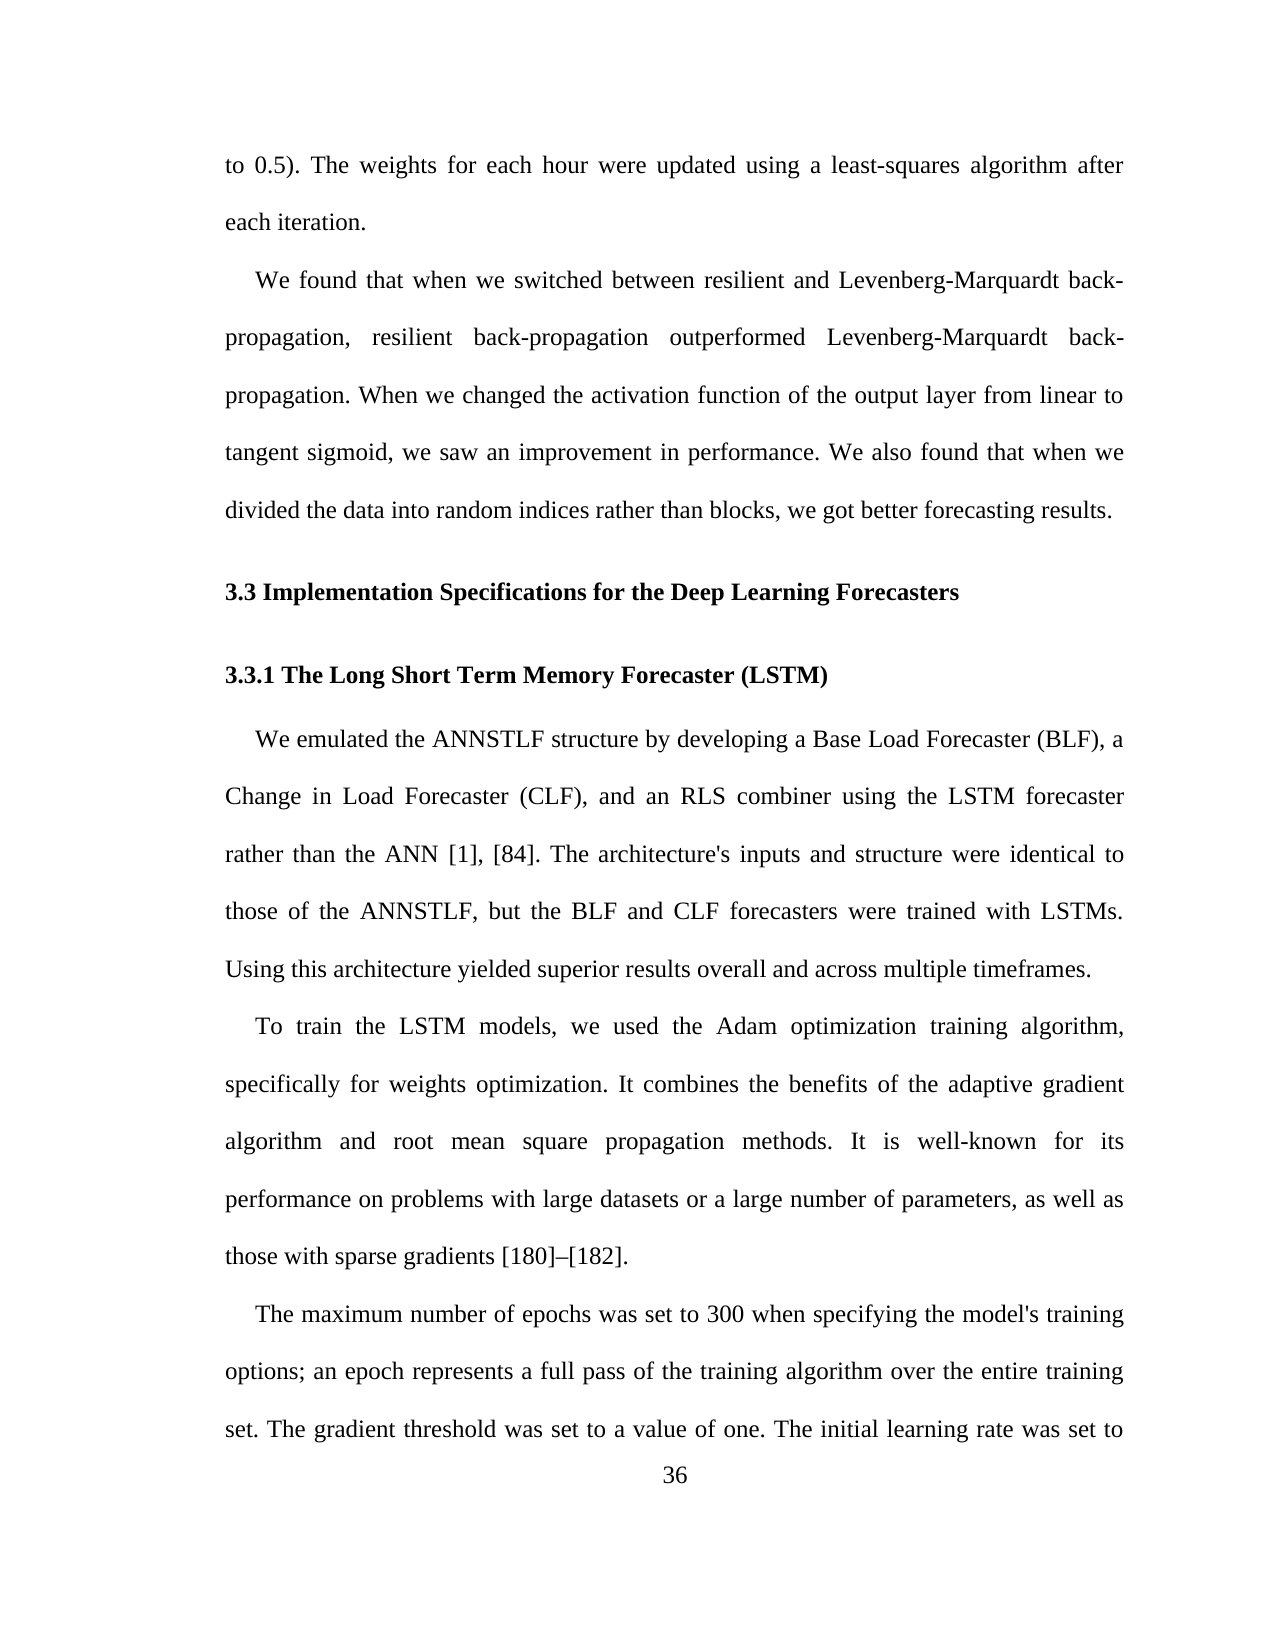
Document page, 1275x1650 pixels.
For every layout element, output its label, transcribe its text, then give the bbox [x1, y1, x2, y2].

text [225, 1299, 1125, 1442]
text We found that when we switched between resilient and Levenberg-Marquardt back-propagation, resilient back-propagation outperformed Levenberg-Marquardt back-propagation. When we changed the activation function of the output layer from linear to tangent sigmoid, we saw an improvement in performance. We also found that when we divided the data into random indices rather than blocks, we got better forecasting results. [225, 265, 1125, 524]
subtitle 3.3.1 The Long Short Term Memory Forecaster (LSTM) [225, 660, 1125, 689]
text We emulated the ANNSTLF structure by developing a Base Load Forecaster (BLF), a Change in Load Forecaster (CLF), and an RLS combiner using the LSTM forecaster rather than the ANN [1], [84]. The architecture's inputs and structure were identical to those of the ANNSTLF, but the BLF and CLF forecasters were trained with LSTMs. Using this architecture yielded superior results overall and across multiple timeframes. [225, 724, 1125, 982]
subtitle 3.3 Implementation Specifications for the Deep Learning Forecasters [225, 577, 1125, 606]
text To train the LSTM models, we used the Adam optimization training algorithm, specifically for weights optimization. It combines the benefits of the adaptive gradient algorithm and root mean square propagation methods. It is well-known for its performance on problems with large datasets or a large number of parameters, as well as those with sparse gradients [180]–[182]. [225, 1011, 1125, 1270]
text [225, 150, 1125, 236]
